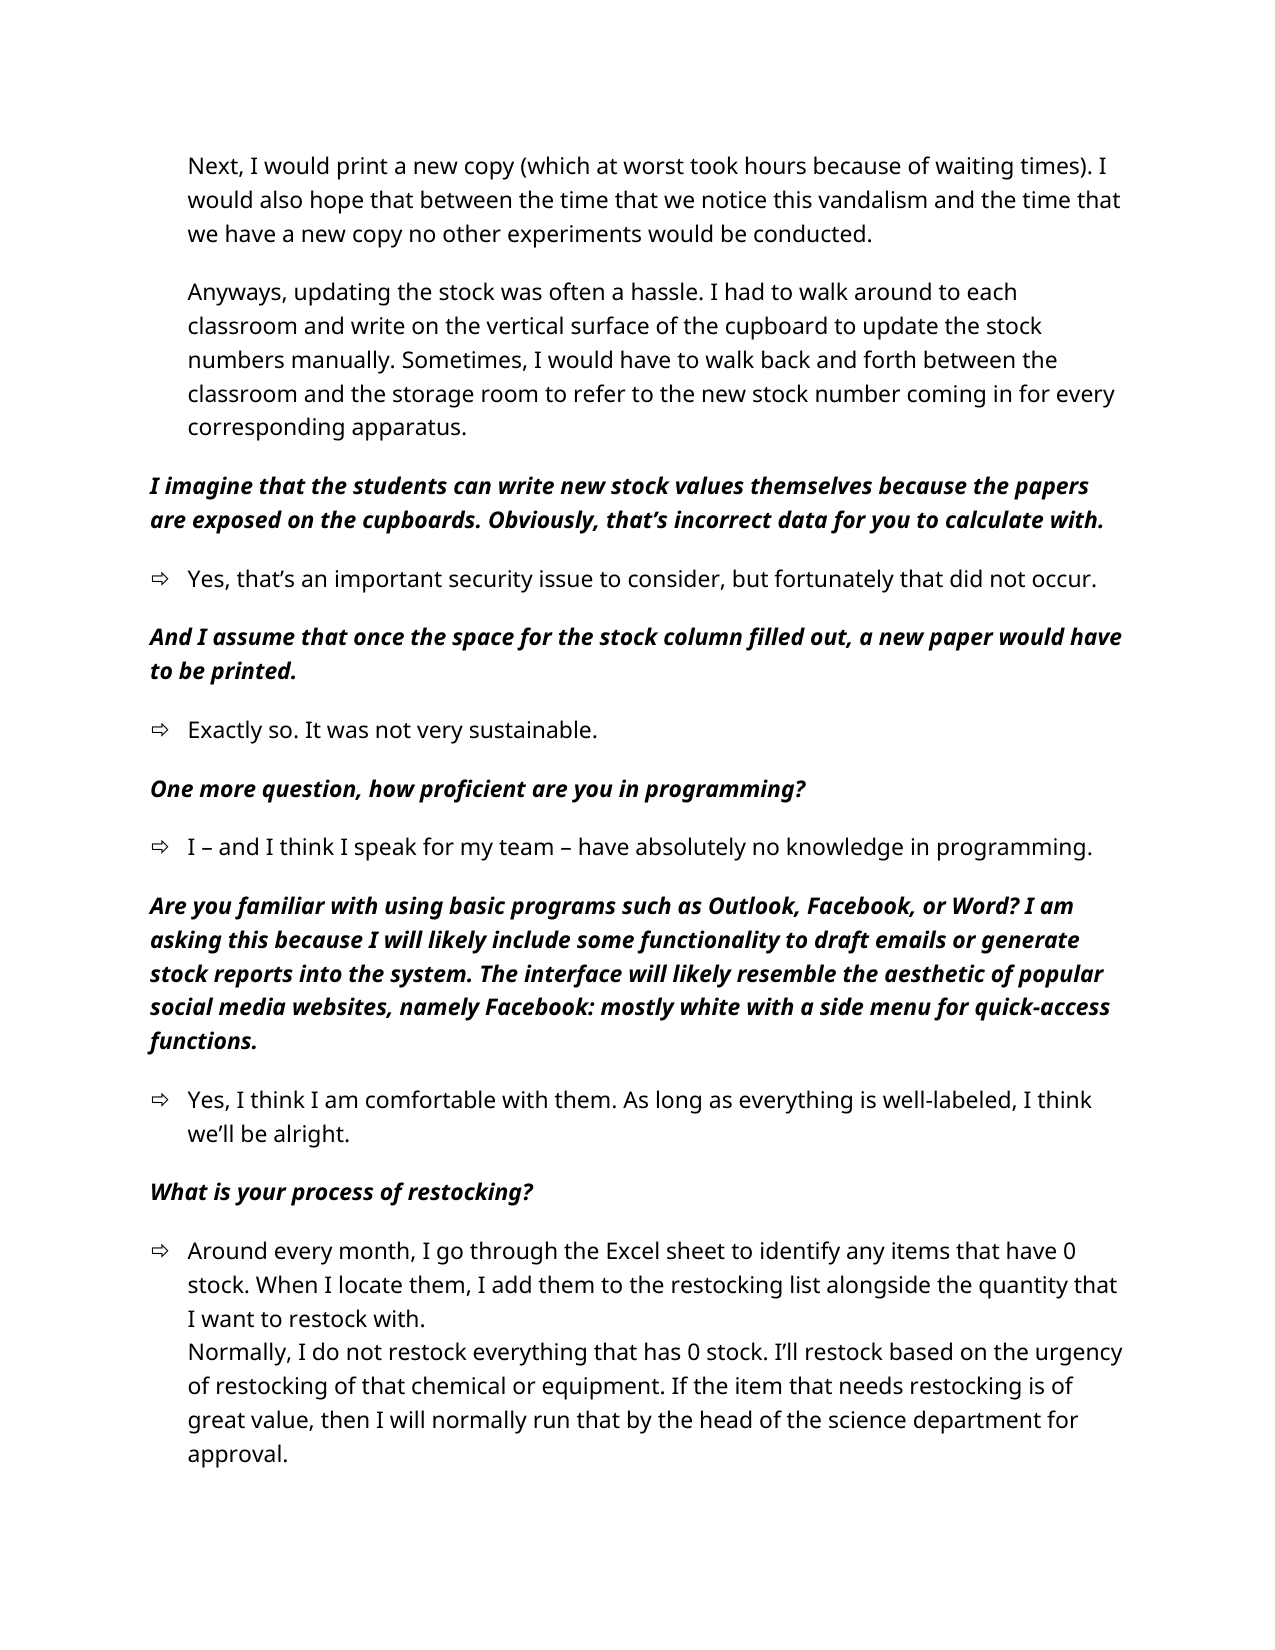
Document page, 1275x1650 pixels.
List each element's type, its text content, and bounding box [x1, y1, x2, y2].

text One more question, how proficient are you in programming? [150, 772, 1125, 804]
list I – and I think I speak for my team – have absolutely no knowledge in programming. [150, 831, 1125, 862]
text Are you familiar with using basic programs such as Outlook, Facebook, or Word? I am asking this because I will likely include some functionality to draft emails or generate stock reports into the system. The interface will likely resemble the aesthetic of popular social media websites, namely Facebook: mostly white with a side menu for quick-access functions. [150, 890, 1125, 1056]
list Yes, I think I am comfortable with them. As long as everything is well-labeled, I think we’ll be alright. [150, 1084, 1125, 1149]
text Anyways, updating the stock was often a hassle. I had to walk around to each classroom and write on the vertical surface of the cupboard to update the stock numbers manually. Sometimes, I would have to walk back and forth between the classroom and the storage room to refer to the new stock number coming in for every corresponding apparatus. [187, 276, 1125, 442]
text Next, I would print a new copy (which at worst took hours because of waiting times). I would also hope that between the time that we notice this vandalism and the time that we have a new copy no other experiments would be conducted. [187, 150, 1125, 249]
text And I assume that once the space for the stock column filled out, a new paper would have to be printed. [150, 621, 1125, 686]
list Yes, that’s an important security issue to consider, but fortunately that did not occur. [150, 562, 1125, 594]
list Normally, I do not restock everything that has 0 stock. I’ll restock based on the urgency of restocking of that chemical or equipment. If the item that needs restocking is of great value, then I will normally run that by the head of the science department for approval. [187, 1336, 1125, 1469]
list Exactly so. It was not very sustainable. [150, 714, 1125, 745]
list Around every month, I go through the Excel sheet to identify any items that have 0 stock. When I locate them, I add them to the restocking list alongside the quantity that I want to restock with. [150, 1235, 1125, 1334]
text What is your process of restocking? [150, 1176, 1125, 1207]
text I imagine that the students can write new stock values themselves because the papers are exposed on the cupboards. Obviously, that’s incorrect data for you to calculate with. [150, 470, 1125, 535]
